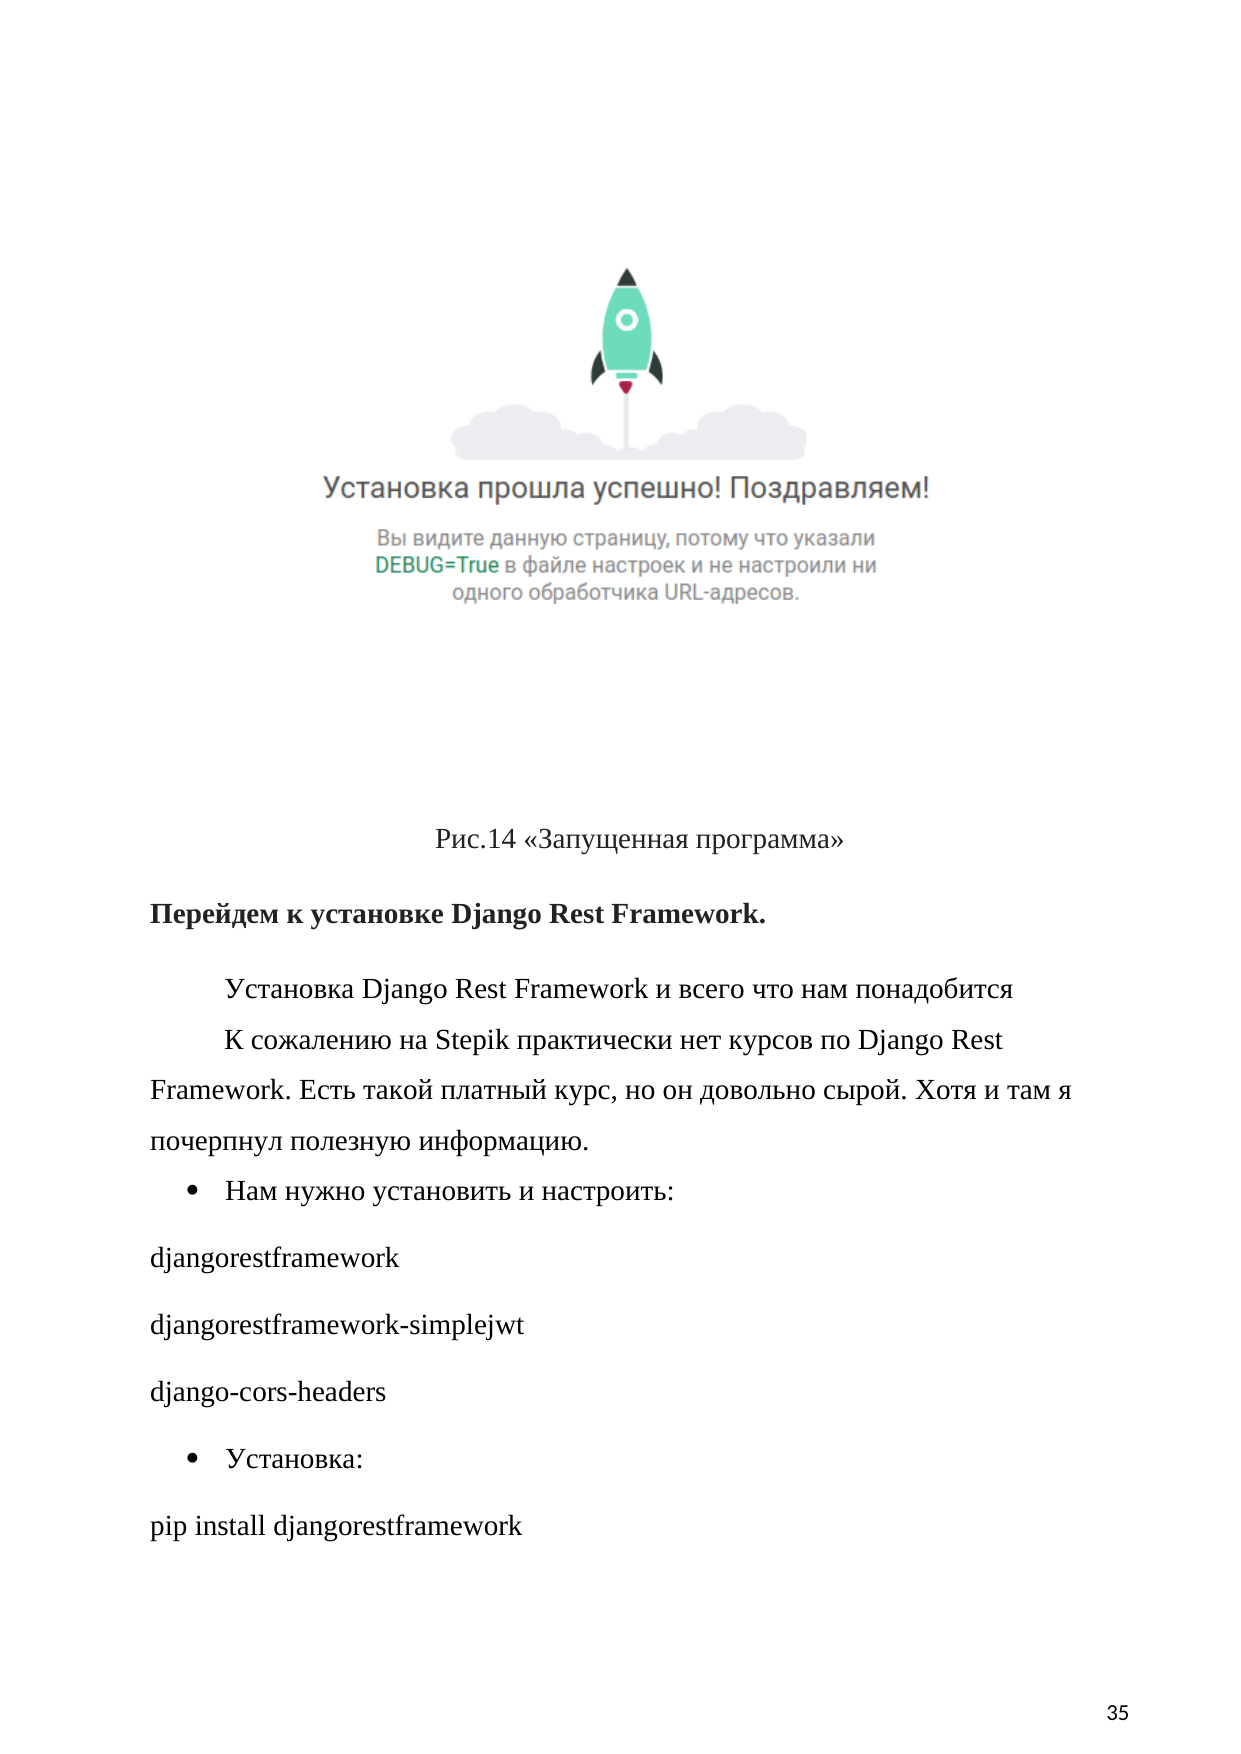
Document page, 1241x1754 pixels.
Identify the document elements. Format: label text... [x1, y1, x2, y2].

text django-cors-headers [150, 1374, 1129, 1407]
text Перейдем к установке Django Rest Framework. [150, 896, 1129, 930]
text djangorestframework-simplejwt [150, 1307, 1129, 1341]
text Рис.14 «Запущенная программа» [150, 821, 1129, 854]
picture [150, 73, 1138, 782]
text К сожалению на Stepik практически нет курсов по Django Rest Framework. Есть такой платный курс, но он довольно сырой. Хотя и там я почерпнул полезную информацию. [150, 1022, 1129, 1156]
text djangorestframework [150, 1240, 1129, 1273]
list Установка: [187, 1441, 1129, 1474]
list Нам нужно установить и настроить: [187, 1173, 1129, 1207]
text pip install djangorestframework [150, 1508, 1129, 1542]
text Установка Django Rest Framework и всего что нам понадобится [150, 972, 1129, 1005]
